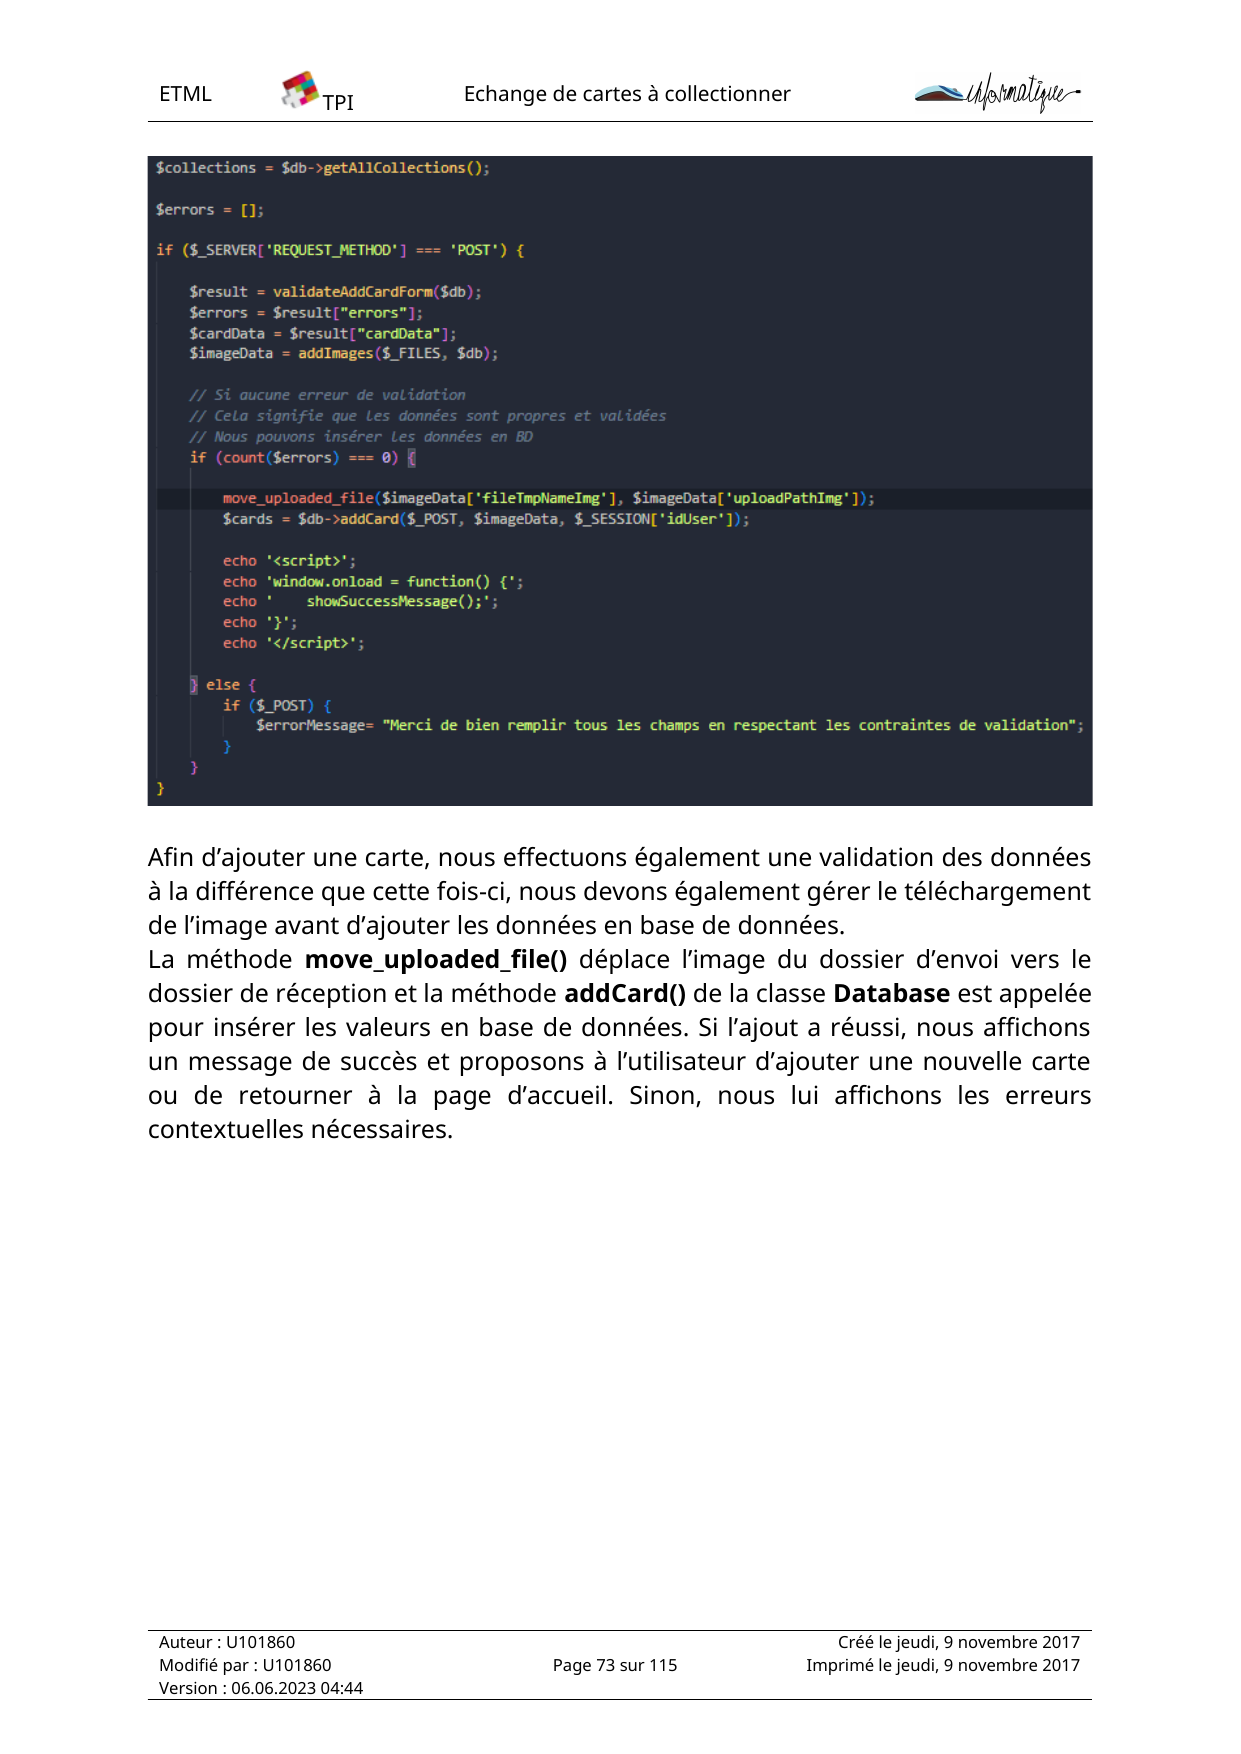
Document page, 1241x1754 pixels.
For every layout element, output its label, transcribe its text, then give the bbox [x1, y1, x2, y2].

text Afin d’ajouter une carte, nous effectuons également une validation des données à la différence que cette fois-ci, nous devons également gérer le téléchargement de l’image avant d’ajouter les données en base de données. [148, 839, 1092, 941]
text La méthode move_uploaded_file() déplace l’image du dossier d’envoi vers le dossier de réception et la méthode addCard() de la classe Database est appelée pour insérer les valeurs en base de données. Si l’ajout a réussi, nous affichons un message de succès et proposons à l’utilisateur d’ajouter une nouvelle carte ou de retourner à la page d’accueil. Sinon, nous lui affichons les erreurs contextuelles nécessaires. [148, 941, 1092, 1146]
picture [147, 156, 1093, 806]
picture [276, 69, 323, 111]
